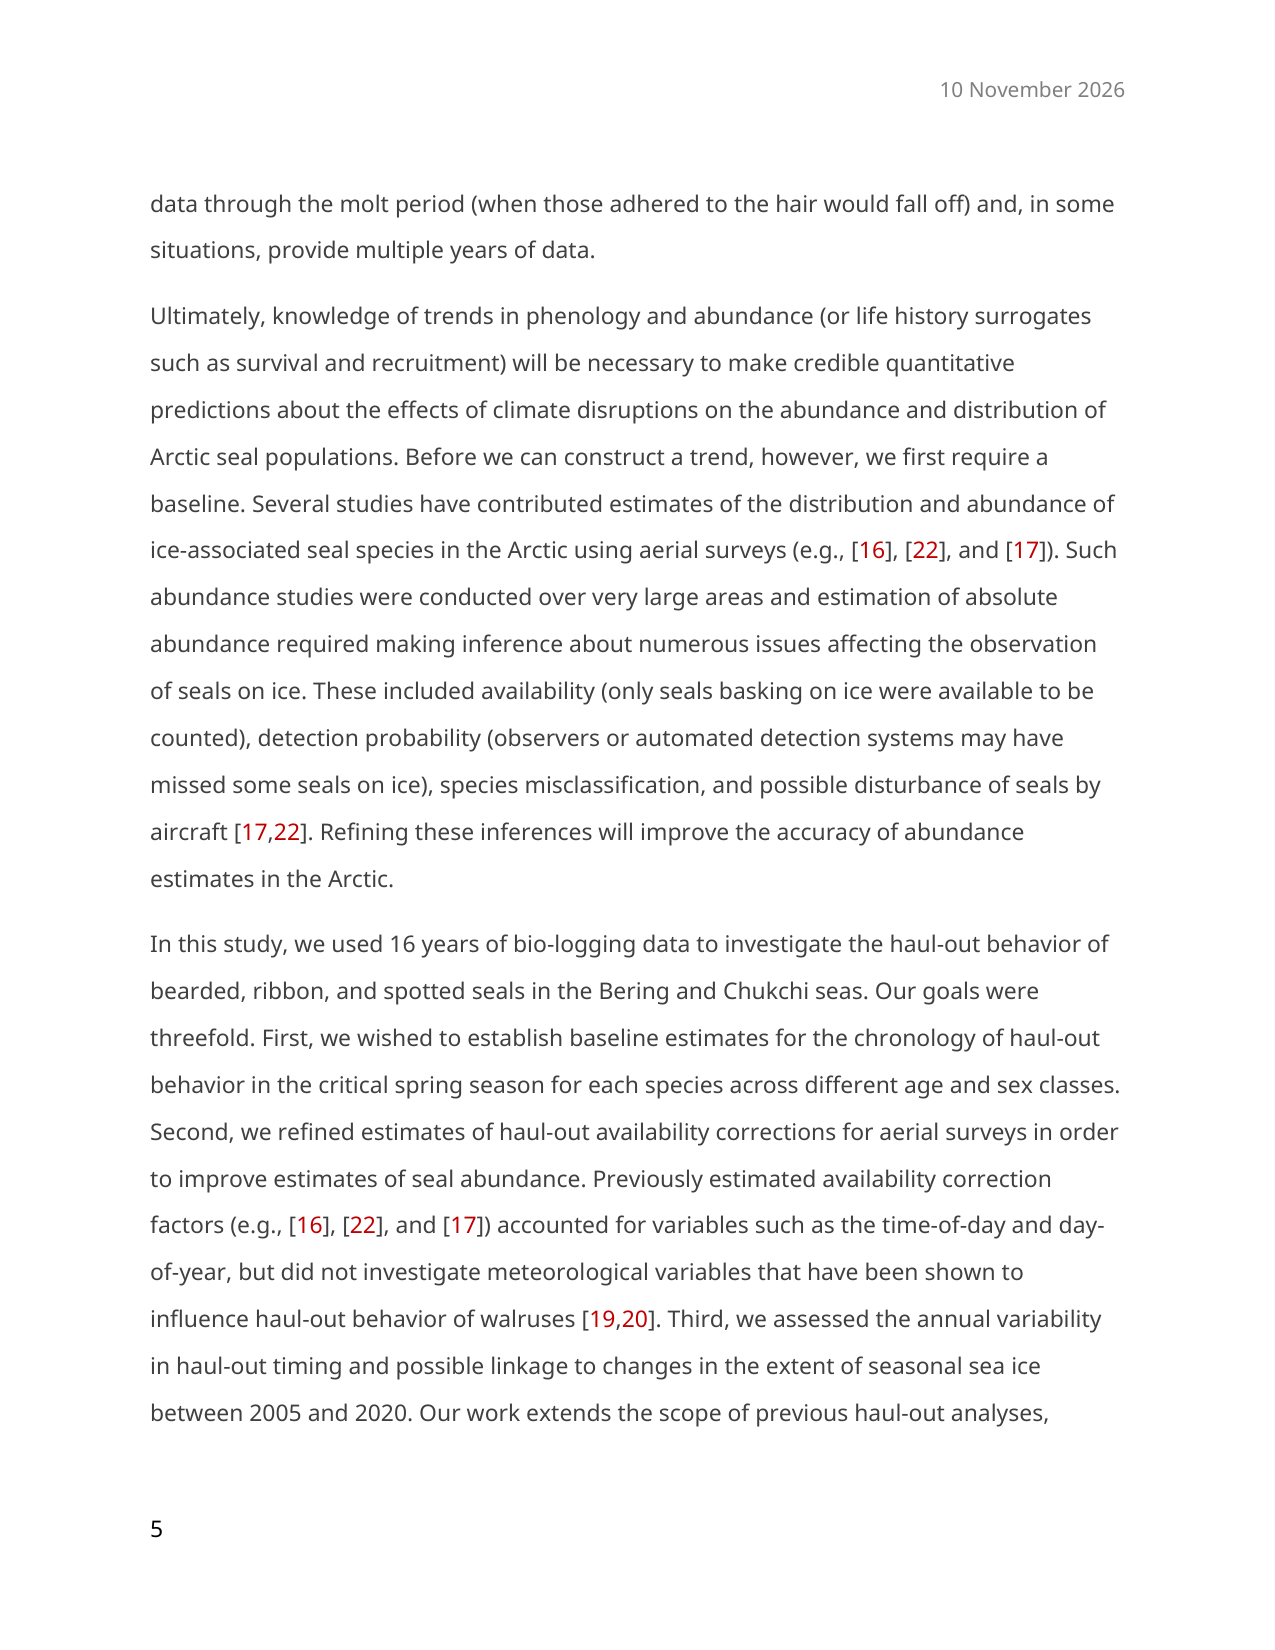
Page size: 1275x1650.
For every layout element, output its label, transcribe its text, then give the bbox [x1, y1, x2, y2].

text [150, 187, 1125, 266]
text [150, 928, 1125, 1428]
text Ultimately, knowledge of trends in phenology and abundance (or life history surrogates such as survival and recruitment) will be necessary to make credible quantitative predictions about the effects of climate disruptions on the abundance and distribution of Arctic seal populations. Before we can construct a trend, however, we first require a baseline. Several studies have contributed estimates of the distribution and abundance of ice-associated seal species in the Arctic using aerial surveys (e.g., [16], [22], and [17]). Such abundance studies were conducted over very large areas and estimation of absolute abundance required making inference about numerous issues affecting the observation of seals on ice. These included availability (only seals basking on ice were available to be counted), detection probability (observers or automated detection systems may have missed some seals on ice), species misclassification, and possible disturbance of seals by aircraft [17,22]. Refining these inferences will improve the accuracy of abundance estimates in the Arctic. [150, 300, 1125, 894]
